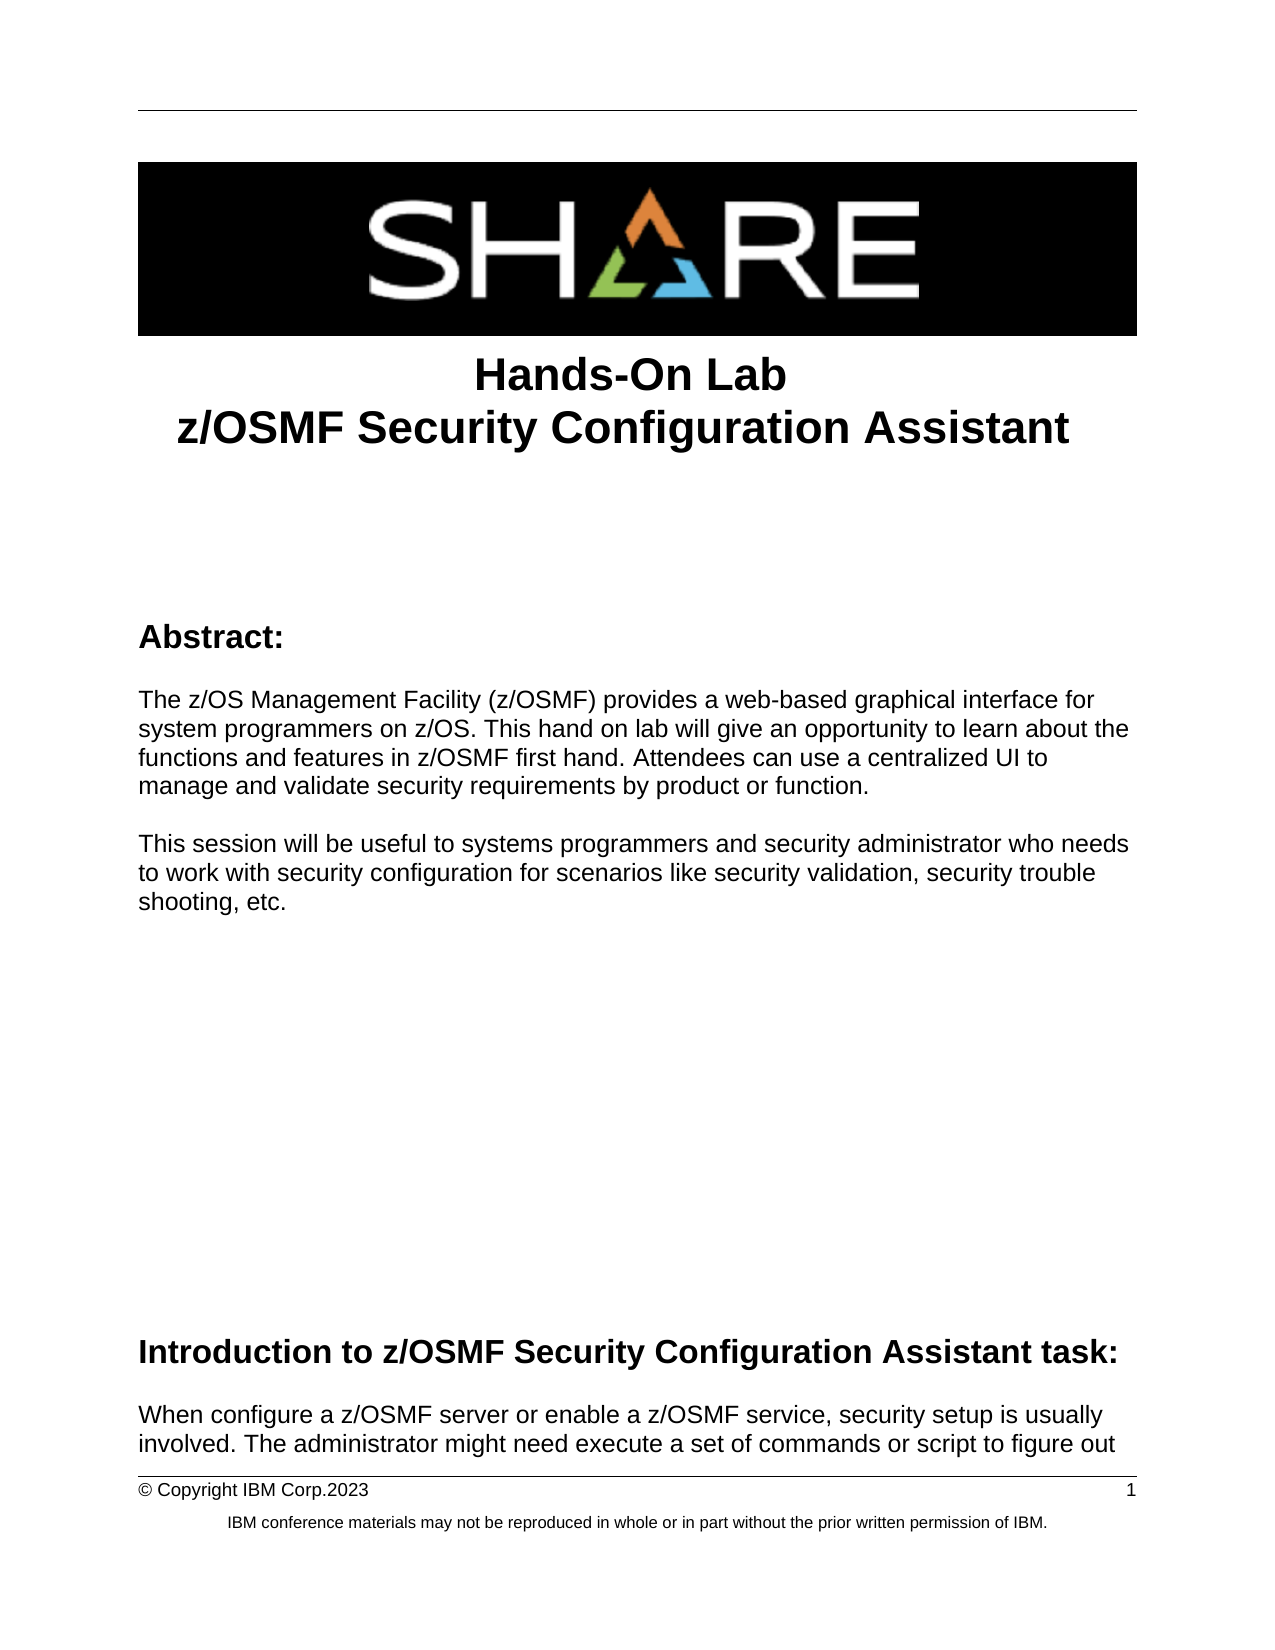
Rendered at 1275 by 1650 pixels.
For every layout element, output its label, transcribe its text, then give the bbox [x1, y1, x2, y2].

subtitle Introduction to z/OSMF Security Configuration Assistant task: [138, 1333, 1137, 1371]
text The z/OS Management Facility (z/OSMF) provides a web-based graphical interface for system programmers on z/OS. This hand on lab will give an opportunity to learn about the functions and features in z/OSMF first hand. Attendees can use a centralized UI to manage and validate security requirements by product or function. [138, 685, 1137, 800]
picture [138, 162, 1137, 336]
subtitle Hands-On Lab z/OSMF Security Configuration Assistant [138, 348, 1137, 453]
subtitle Abstract: [138, 617, 1137, 656]
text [138, 1400, 1137, 1458]
text This session will be useful to systems programmers and security administrator who needs to work with security configuration for scenarios like security validation, security trouble shooting, etc. [138, 829, 1137, 916]
